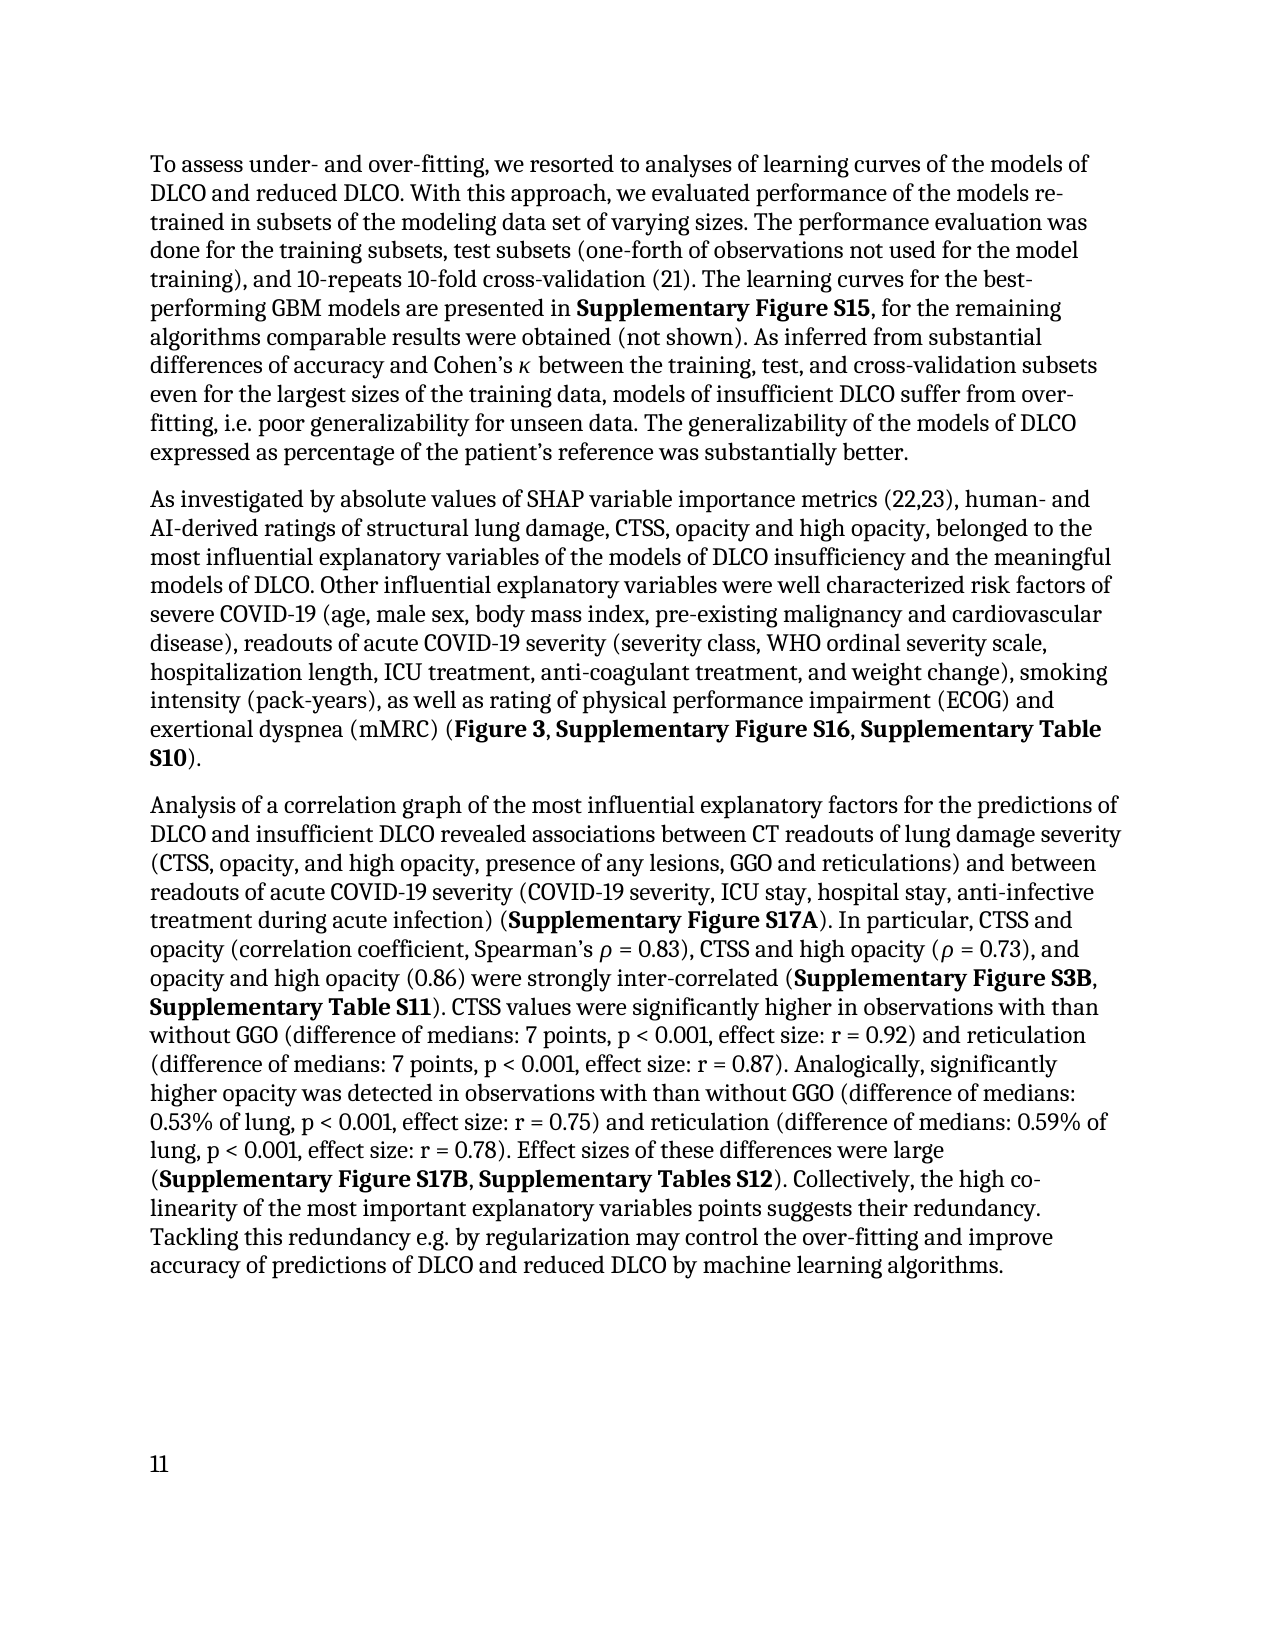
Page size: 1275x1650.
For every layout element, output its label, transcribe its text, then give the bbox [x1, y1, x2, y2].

text Analysis of a correlation graph of the most influential explanatory factors for the predictions of DLCO and insufficient DLCO revealed associations between CT readouts of lung damage severity (CTSS, opacity, and high opacity, presence of any lesions, GGO and reticulations) and between readouts of acute COVID-19 severity (COVID-19 severity, ICU stay, hospital stay, anti-infective treatment during acute infection) (Supplementary Figure S17A). In particular, CTSS and opacity (correlation coefficient, Spearman’s = 0.83), CTSS and high opacity ( = 0.73), and opacity and high opacity (0.86) were strongly inter-correlated (Supplementary Figure S3B, Supplementary Table S11). CTSS values were significantly higher in observations with than without GGO (difference of medians: 7 points, p < 0.001, effect size: r = 0.92) and reticulation (difference of medians: 7 points, p < 0.001, effect size: r = 0.87). Analogically, significantly higher opacity was detected in observations with than without GGO (difference of medians: 0.53% of lung, p < 0.001, effect size: r = 0.75) and reticulation (difference of medians: 0.59% of lung, p < 0.001, effect size: r = 0.78). Effect sizes of these differences were large (Supplementary Figure S17B, Supplementary Tables S12). Collectively, the high co-linearity of the most important explanatory variables points suggests their redundancy. Tackling this redundancy e.g. by regularization may control the over-fitting and improve accuracy of predictions of DLCO and reduced DLCO by machine learning algorithms. [150, 791, 1125, 1280]
text To assess under- and over-fitting, we resorted to analyses of learning curves of the models of DLCO and reduced DLCO. With this approach, we evaluated performance of the models re-trained in subsets of the modeling data set of varying sizes. The performance evaluation was done for the training subsets, test subsets (one-forth of observations not used for the model training), and 10-repeats 10-fold cross-validation (21). The learning curves for the best-performing GBM models are presented in Supplementary Figure S15, for the remaining algorithms comparable results were obtained (not shown). As inferred from substantial differences of accuracy and Cohen’s between the training, test, and cross-validation subsets even for the largest sizes of the training data, models of insufficient DLCO suffer from over-fitting, i.e. poor generalizability for unseen data. The generalizability of the models of DLCO expressed as percentage of the patient’s reference was substantially better. [150, 150, 1125, 466]
text As investigated by absolute values of SHAP variable importance metrics (22,23), human- and AI-derived ratings of structural lung damage, CTSS, opacity and high opacity, belonged to the most influential explanatory variables of the models of DLCO insufficiency and the meaningful models of DLCO. Other influential explanatory variables were well characterized risk factors of severe COVID-19 (age, male sex, body mass index, pre-existing malignancy and cardiovascular disease), readouts of acute COVID-19 severity (severity class, WHO ordinal severity scale, hospitalization length, ICU treatment, anti-coagulant treatment, and weight change), smoking intensity (pack-years), as well as rating of physical performance impairment (ECOG) and exertional dyspnea (mMRC) (Figure 3, Supplementary Figure S16, Supplementary Table S10). [150, 485, 1125, 772]
